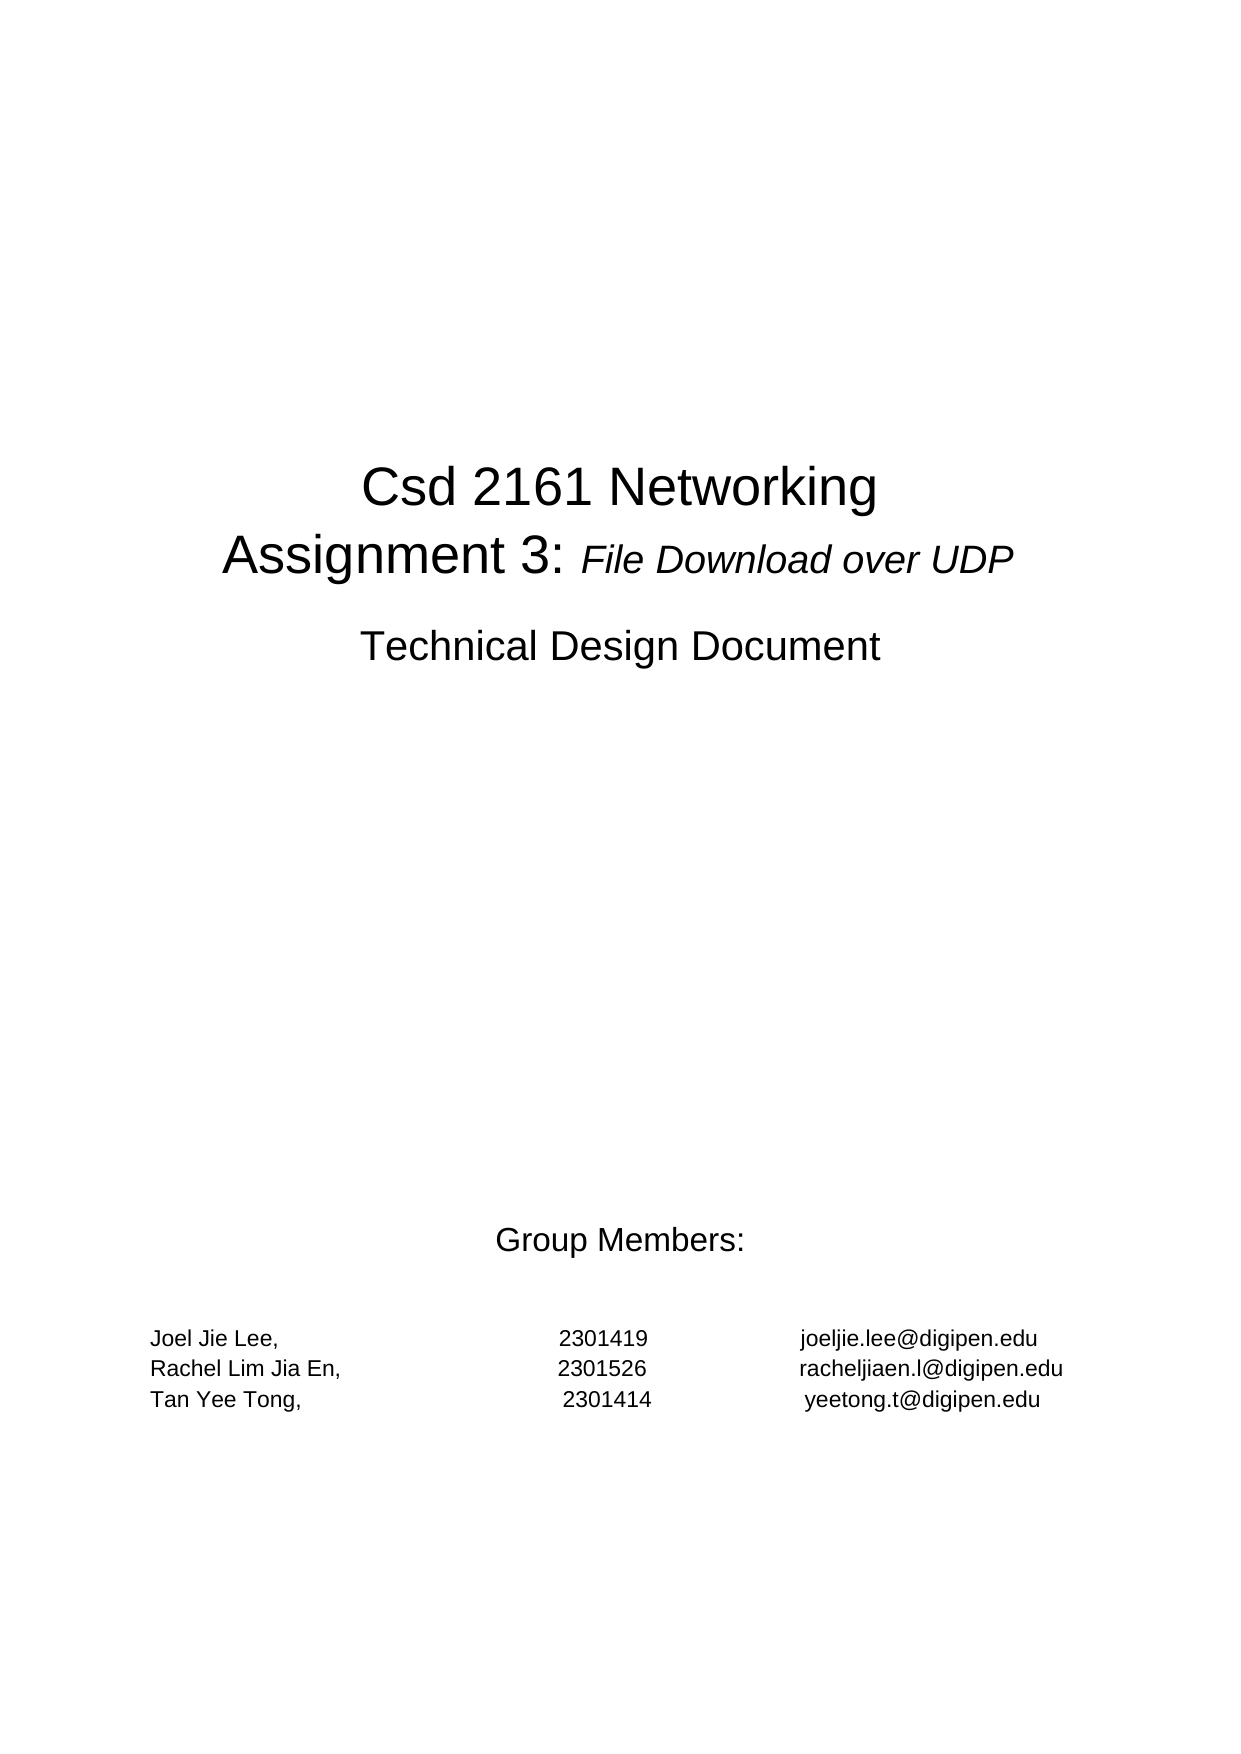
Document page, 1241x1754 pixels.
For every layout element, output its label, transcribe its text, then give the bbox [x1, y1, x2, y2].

title Csd 2161 Networking [150, 454, 1090, 517]
text Technical Design Document [150, 622, 1090, 669]
text Joel Jie Lee, 2301419 joeljie.lee@digipen.edu [150, 1325, 1090, 1351]
title Assignment 3: File Download over UDP [150, 523, 1090, 585]
text Tan Yee Tong, 2301414 yeetong.t@digipen.edu [150, 1386, 1090, 1412]
text Rachel Lim Jia En, 2301526 racheljiaen.l@digipen.edu [150, 1355, 1090, 1382]
text Group Members: [150, 1221, 1090, 1259]
